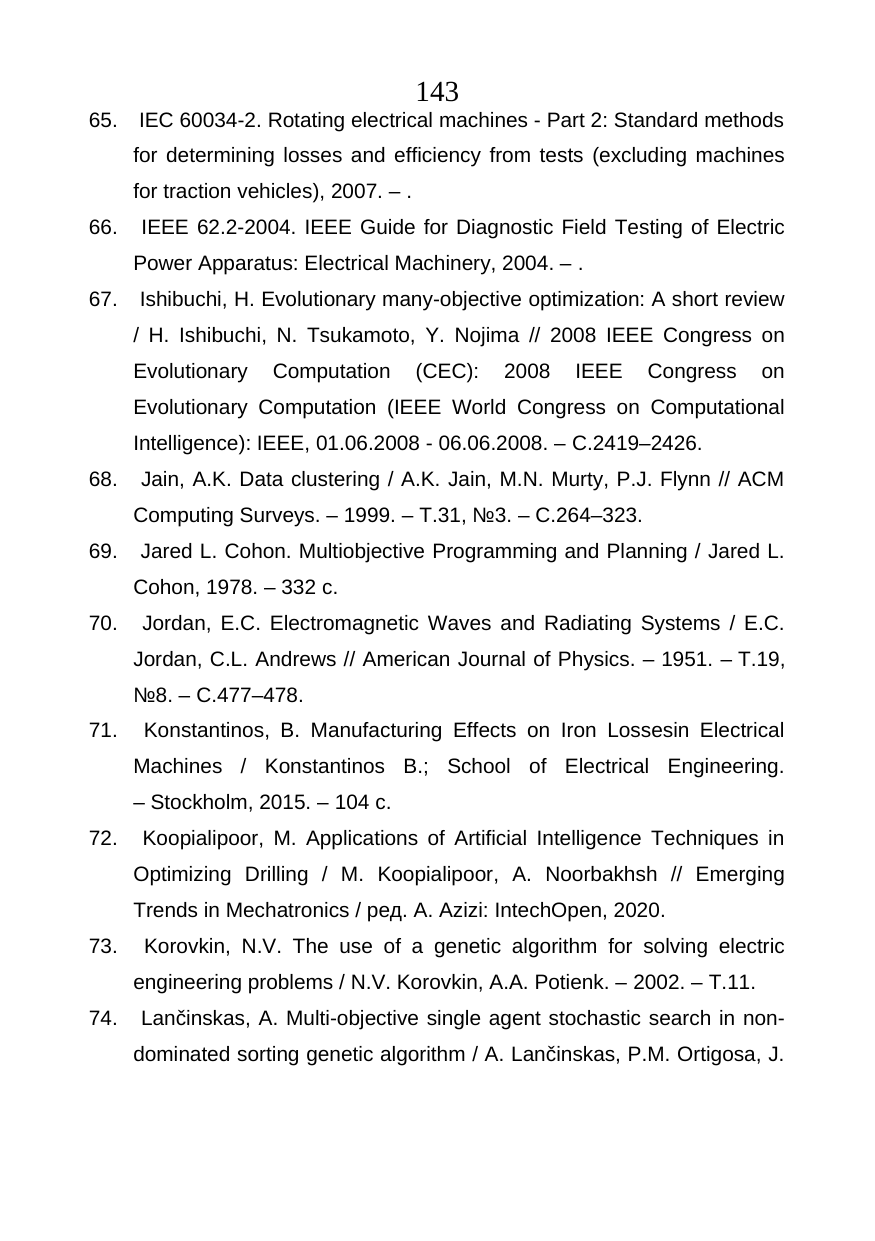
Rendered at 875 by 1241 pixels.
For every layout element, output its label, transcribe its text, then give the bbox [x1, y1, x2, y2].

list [89, 1006, 785, 1066]
list Jain, A.K. Data clustering / A.K. Jain, M.N. Murty, P.J. Flynn // ACM Computing Surveys. – 1999. – Т.31, №3. – C.264–323. [89, 467, 785, 527]
list Korovkin, N.V. The use of a genetic algorithm for solving electric engineering problems / N.V. Korovkin, A.A. Potienk. – 2002. – Т.11. [89, 934, 785, 994]
list IEC 60034-2. Rotating electrical machines - Part 2: Standard methods for determining losses and efficiency from tests (excluding machines for traction vehicles), 2007. – . [89, 107, 785, 203]
list Konstantinos, B. Manufacturing Effects on Iron Lossesin Electrical Machines / Konstantinos B.; School of Electrical Engineering. – Stockholm, 2015. – 104 c. [89, 718, 785, 814]
list IEEE 62.2-2004. IEEE Guide for Diagnostic Field Testing of Electric Power Apparatus: Electrical Machinery, 2004. – . [89, 215, 785, 275]
list Jordan, E.C. Electromagnetic Waves and Radiating Systems / E.C. Jordan, C.L. Andrews // American Journal of Physics. – 1951. – Т.19, №8. – C.477–478. [89, 611, 785, 706]
list Jared L. Cohon. Multiobjective Programming and Planning / Jared L. Cohon, 1978. – 332 c. [89, 539, 785, 598]
list Koopialipoor, M. Applications of Artificial Intelligence Techniques in Optimizing Drilling / M. Koopialipoor, A. Noorbakhsh // Emerging Trends in Mechatronics / ред. A. Azizi: IntechOpen, 2020. [89, 826, 785, 922]
list Ishibuchi, H. Evolutionary many-objective optimization: A short review / H. Ishibuchi, N. Tsukamoto, Y. Nojima // 2008 IEEE Congress on Evolutionary Computation (CEC): 2008 IEEE Congress on Evolutionary Computation (IEEE World Congress on Computational Intelligence): IEEE, 01.06.2008 - 06.06.2008. – C.2419–2426. [89, 287, 785, 455]
